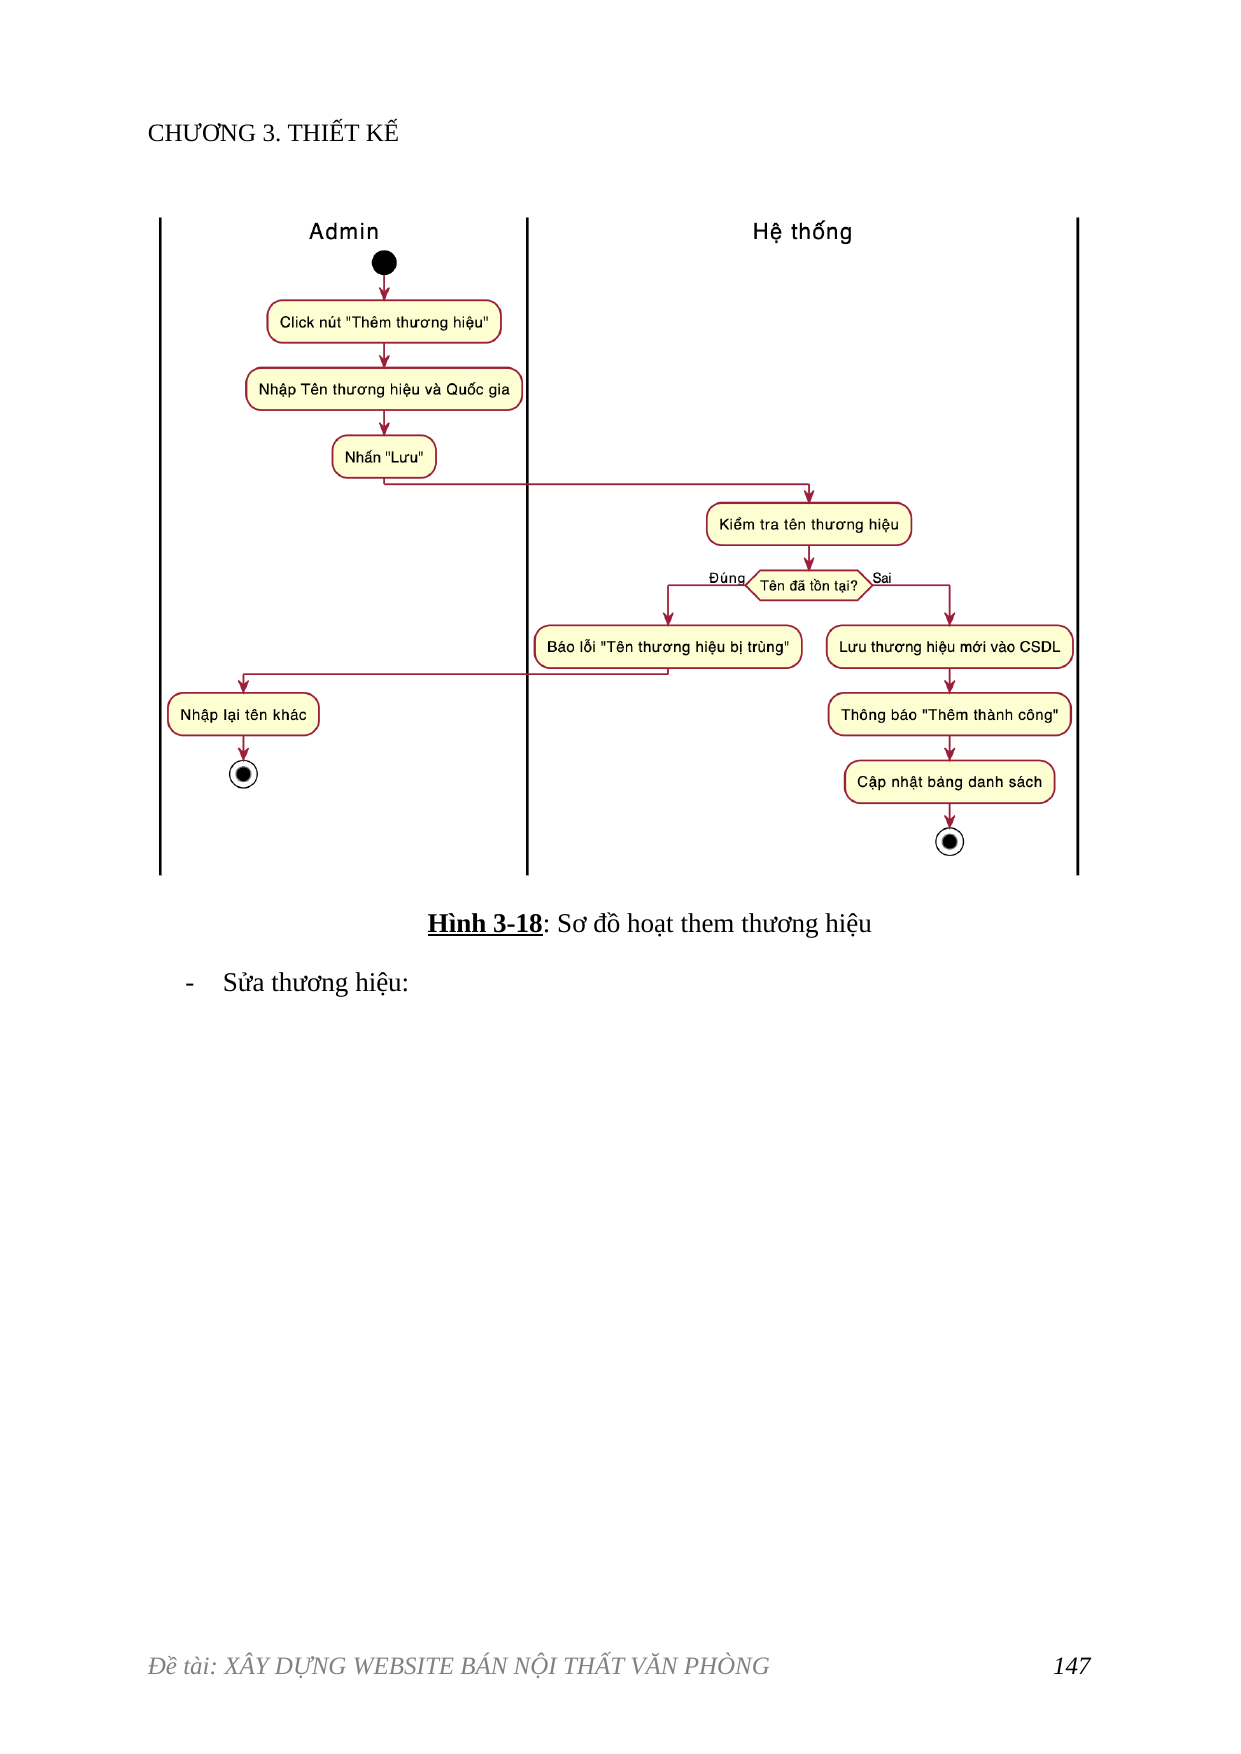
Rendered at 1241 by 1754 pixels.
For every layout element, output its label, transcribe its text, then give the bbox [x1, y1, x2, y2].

text Hình 3-18: Sơ đồ hoạt them thương hiệu [148, 907, 1092, 938]
picture [147, 206, 1093, 879]
list Sửa thương hiệu: [185, 966, 1092, 997]
